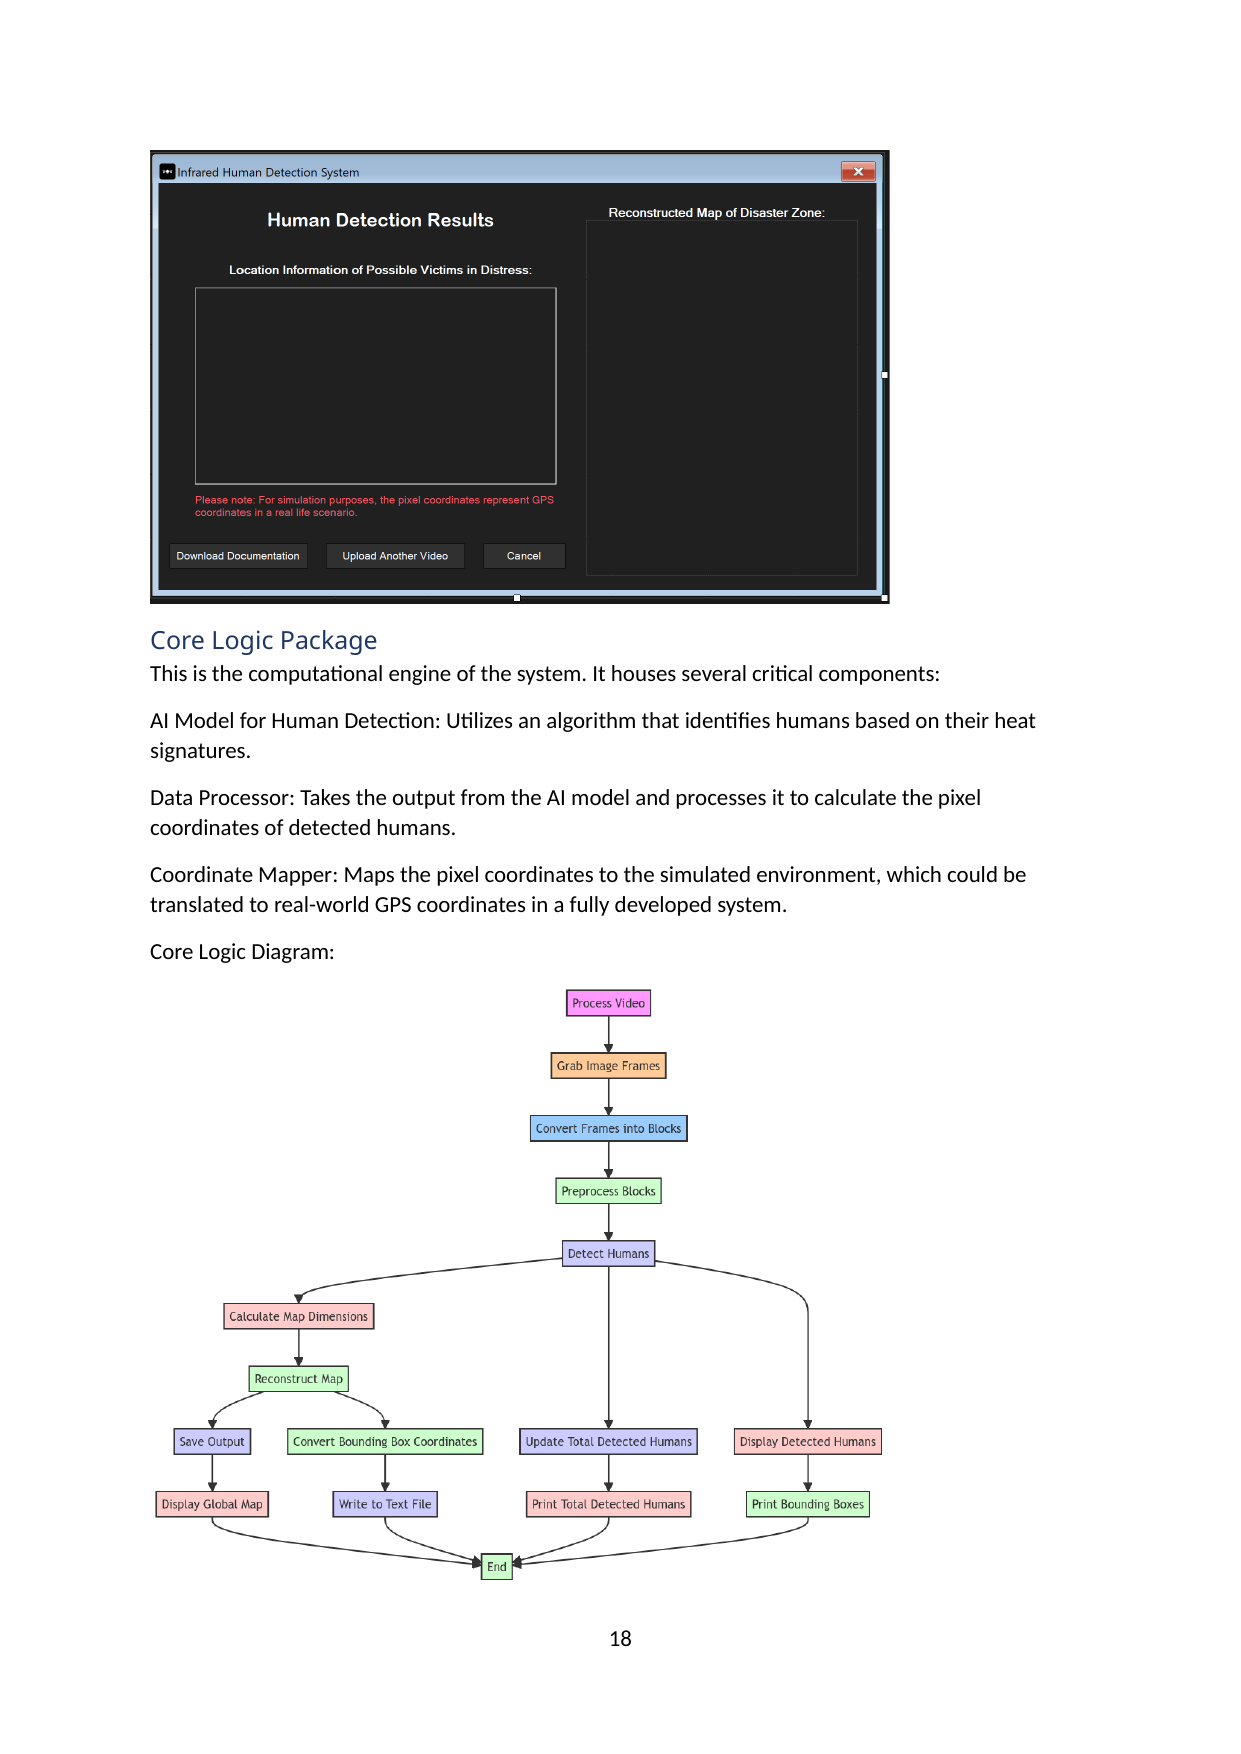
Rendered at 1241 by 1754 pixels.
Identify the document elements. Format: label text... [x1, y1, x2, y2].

picture [150, 150, 890, 604]
text Data Processor: Takes the output from the AI model and processes it to calculate the pixel coordinates of detected humans. [150, 783, 1090, 842]
text Core Logic Diagram: [150, 937, 1090, 966]
picture [150, 984, 887, 1585]
text AI Model for Human Detection: Utilizes an algorithm that identifies humans based on their heat signatures. [150, 706, 1090, 764]
subtitle Core Logic Package [150, 623, 1090, 657]
text This is the computational engine of the system. It houses several critical components: [150, 659, 1090, 687]
text Coordinate Mapper: Maps the pixel coordinates to the simulated environment, which could be translated to real-world GPS coordinates in a fully developed system. [150, 860, 1090, 919]
